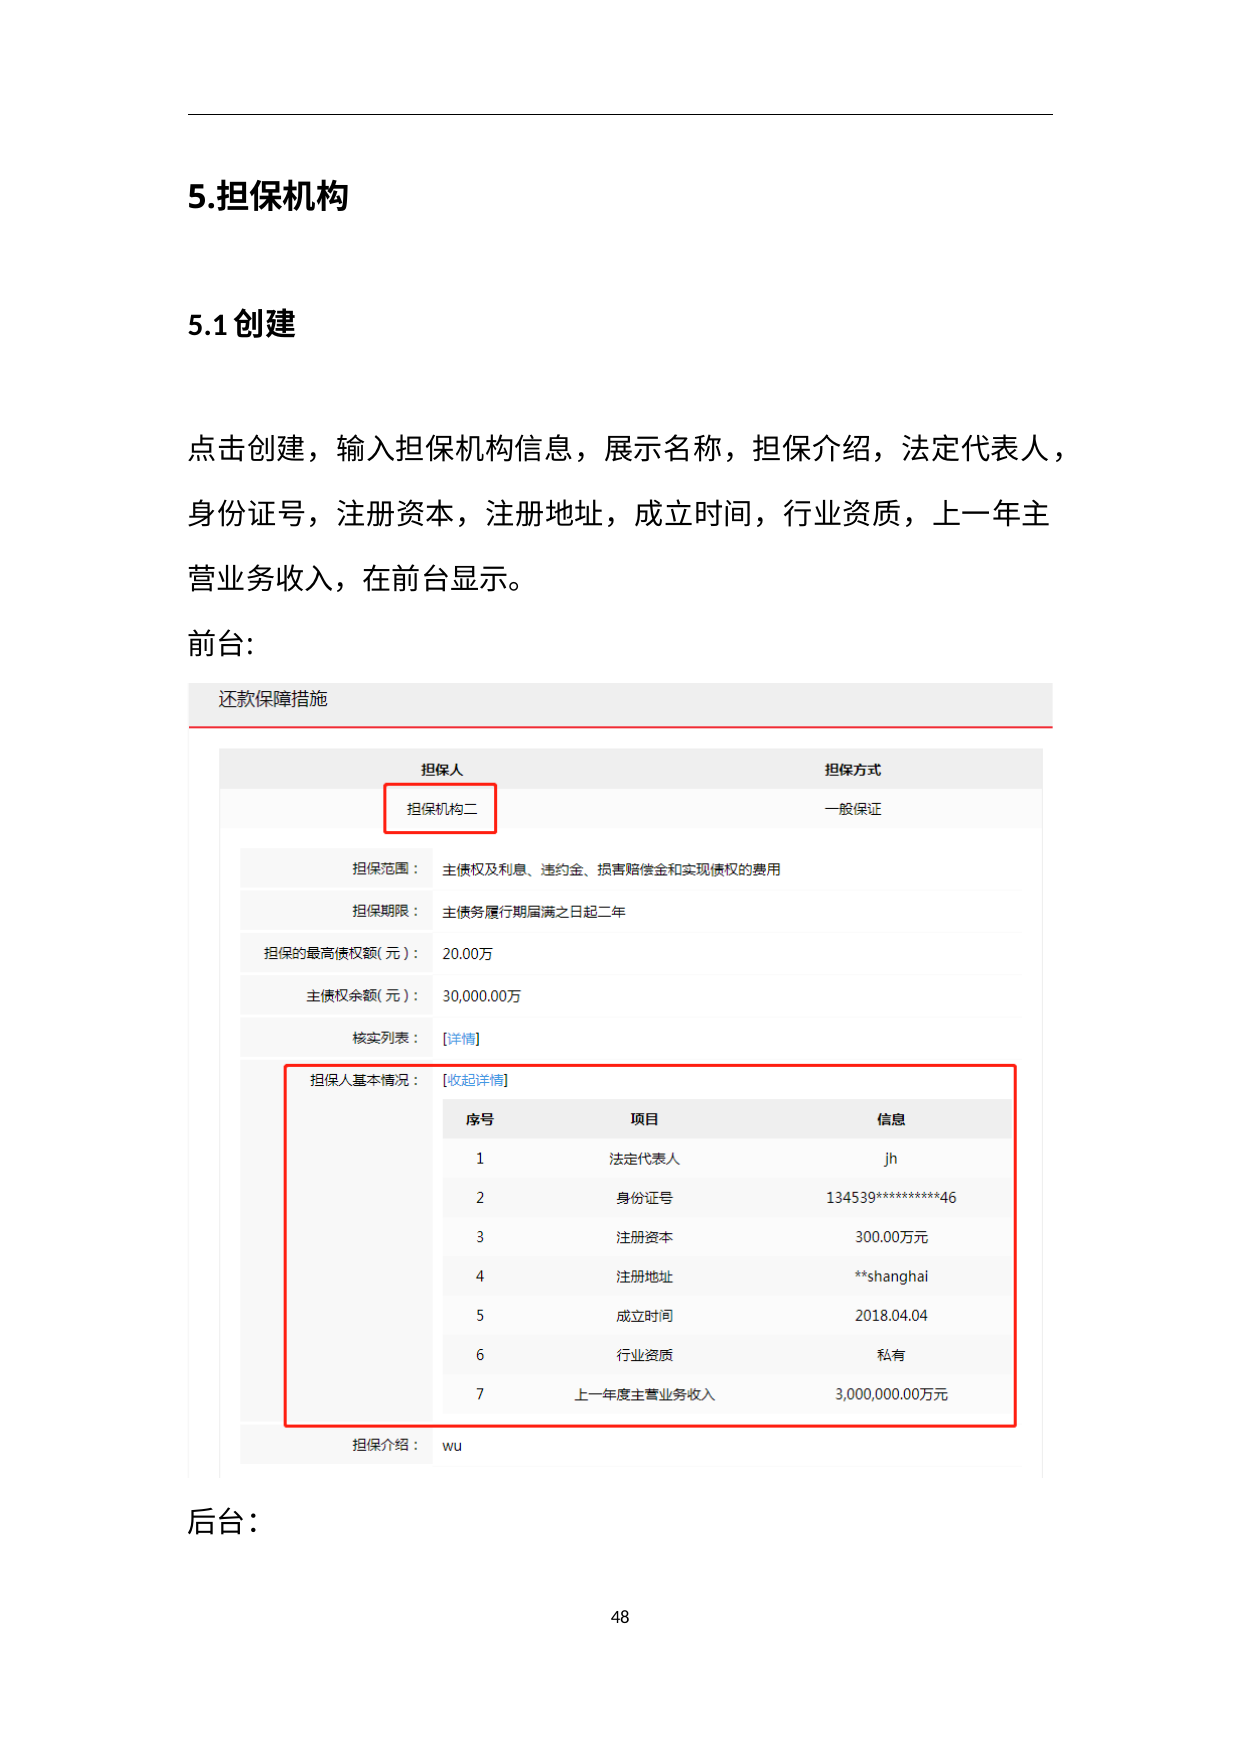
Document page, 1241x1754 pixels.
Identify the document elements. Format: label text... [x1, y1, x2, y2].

subtitle 5.担保机构 [187, 162, 1053, 227]
text 后台： [187, 1487, 1053, 1552]
subtitle 5.1创建 [187, 289, 1053, 354]
text 点击创建，输入担保机构信息，展示名称，担保介绍，法定代表人，身份证号，注册资本，注册地址，成立时间，行业资质，上一年主营业务收入，在前台显示。 [187, 414, 1053, 609]
text 前台: [187, 609, 1053, 674]
picture [187, 683, 1053, 1478]
